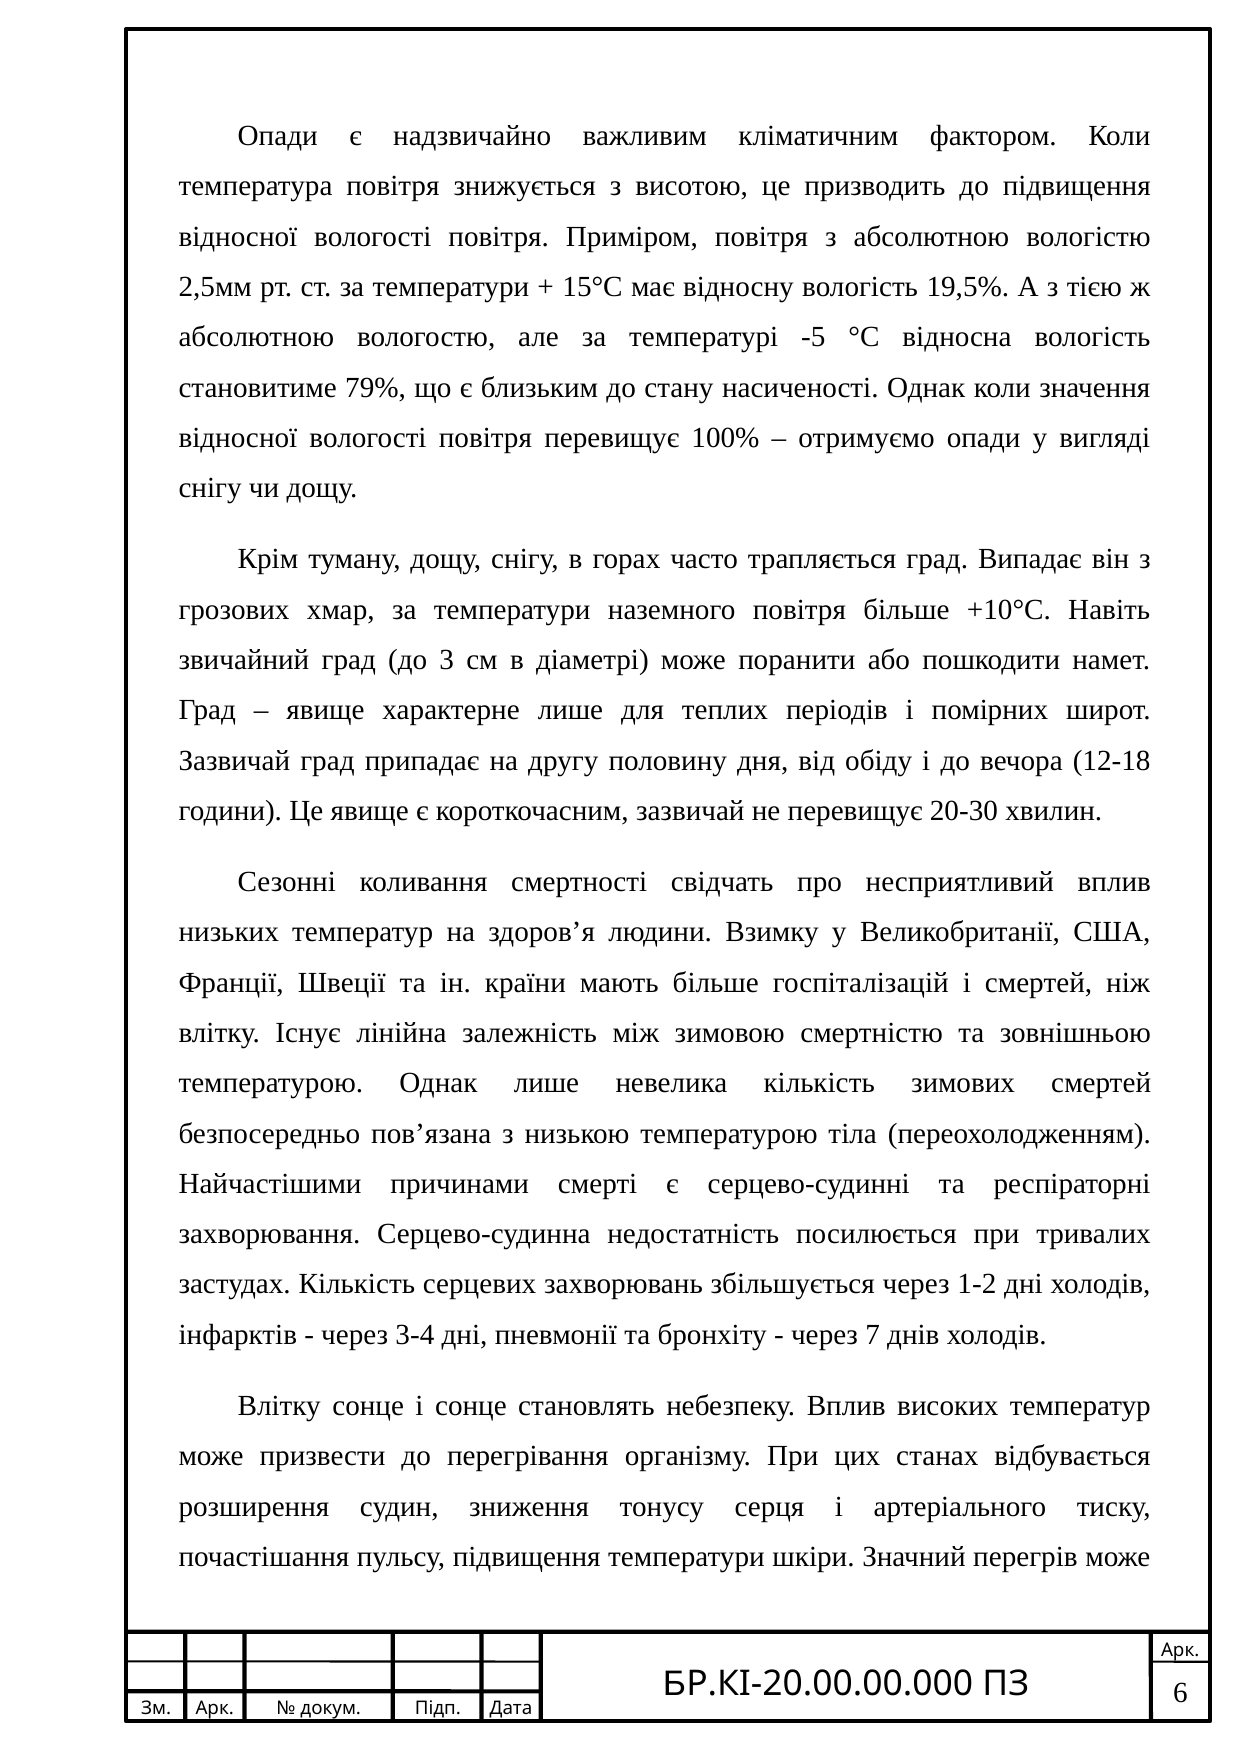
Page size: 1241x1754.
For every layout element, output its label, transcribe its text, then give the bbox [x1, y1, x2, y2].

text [178, 1388, 1152, 1573]
text Сезонні коливання смертності свідчать про несприятливий вплив низьких температур на здоров’я людини. Взимку у Великобританії, США, Франції, Швеції та ін. країни мають більше госпіталізацій і смертей, ніж влітку. Існує лінійна залежність між зимовою смертністю та зовнішньою температурою. Однак лише невелика кількість зимових смертей безпосередньо пов’язана з низькою температурою тіла (переохолодженням). Найчастішими причинами смерті є серцево-судинні та респіраторні захворювання. Серцево-судинна недостатність посилюється при тривалих застудах. Кількість серцевих захворювань збільшується через 1-2 дні холодів, інфарктів - через 3-4 дні, пневмонії та бронхіту - через 7 днів холодів. [178, 864, 1152, 1351]
text Крім туману, дощу, снігу, в горах часто трапляється град. Випадає він з грозових хмар, за температури наземного повітря більше +10°С. Навіть звичайний град (до 3 см в діаметрі) може поранити або пошкодити намет. Град – явище характерне лише для теплих періодів і помірних широт. Зазвичай град припадає на другу половину дня, від обіду і до вечора (12-18 години). Це явище є короткочасним, зазвичай не перевищує 20-30 хвилин. [178, 541, 1152, 827]
text Опади є надзвичайно важливим кліматичним фактором. Коли температура повітря знижується з висотою, це призводить до підвищення відносної вологості повітря. Приміром, повітря з абсолютною вологістю 2,5мм рт. ст. за температури + 15°C має відносну вологість 19,5%. А з тією ж абсолютною вологостю, але за температурі -5 °С відносна вологість становитиме 79%, що є близьким до стану насиченості. Однак коли значення відносної вологості повітря перевищує 100% – отримуємо опади у вигляді снігу чи дощу. [178, 118, 1152, 504]
